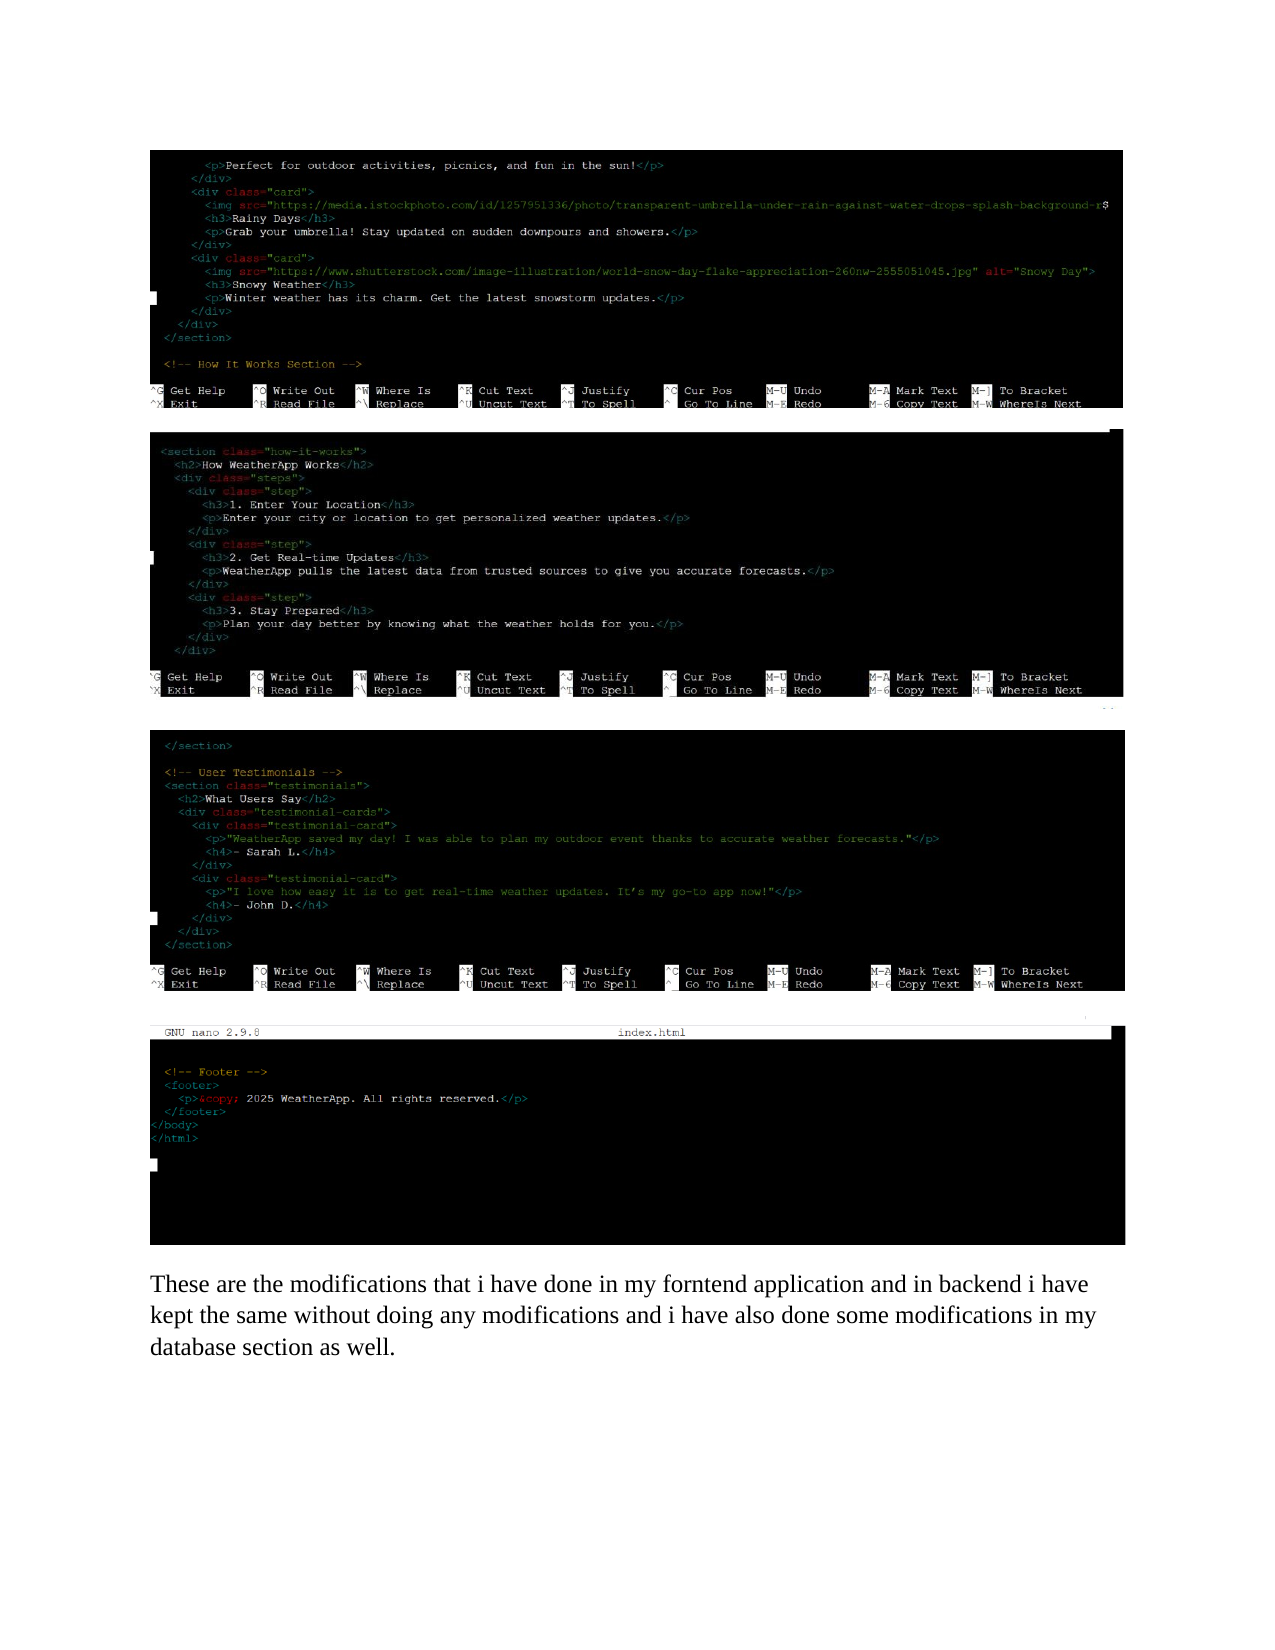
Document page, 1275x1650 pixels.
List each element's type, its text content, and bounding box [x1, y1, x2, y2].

picture [150, 429, 1124, 709]
picture [150, 730, 1125, 991]
picture [150, 1016, 1126, 1245]
picture [150, 150, 1123, 408]
